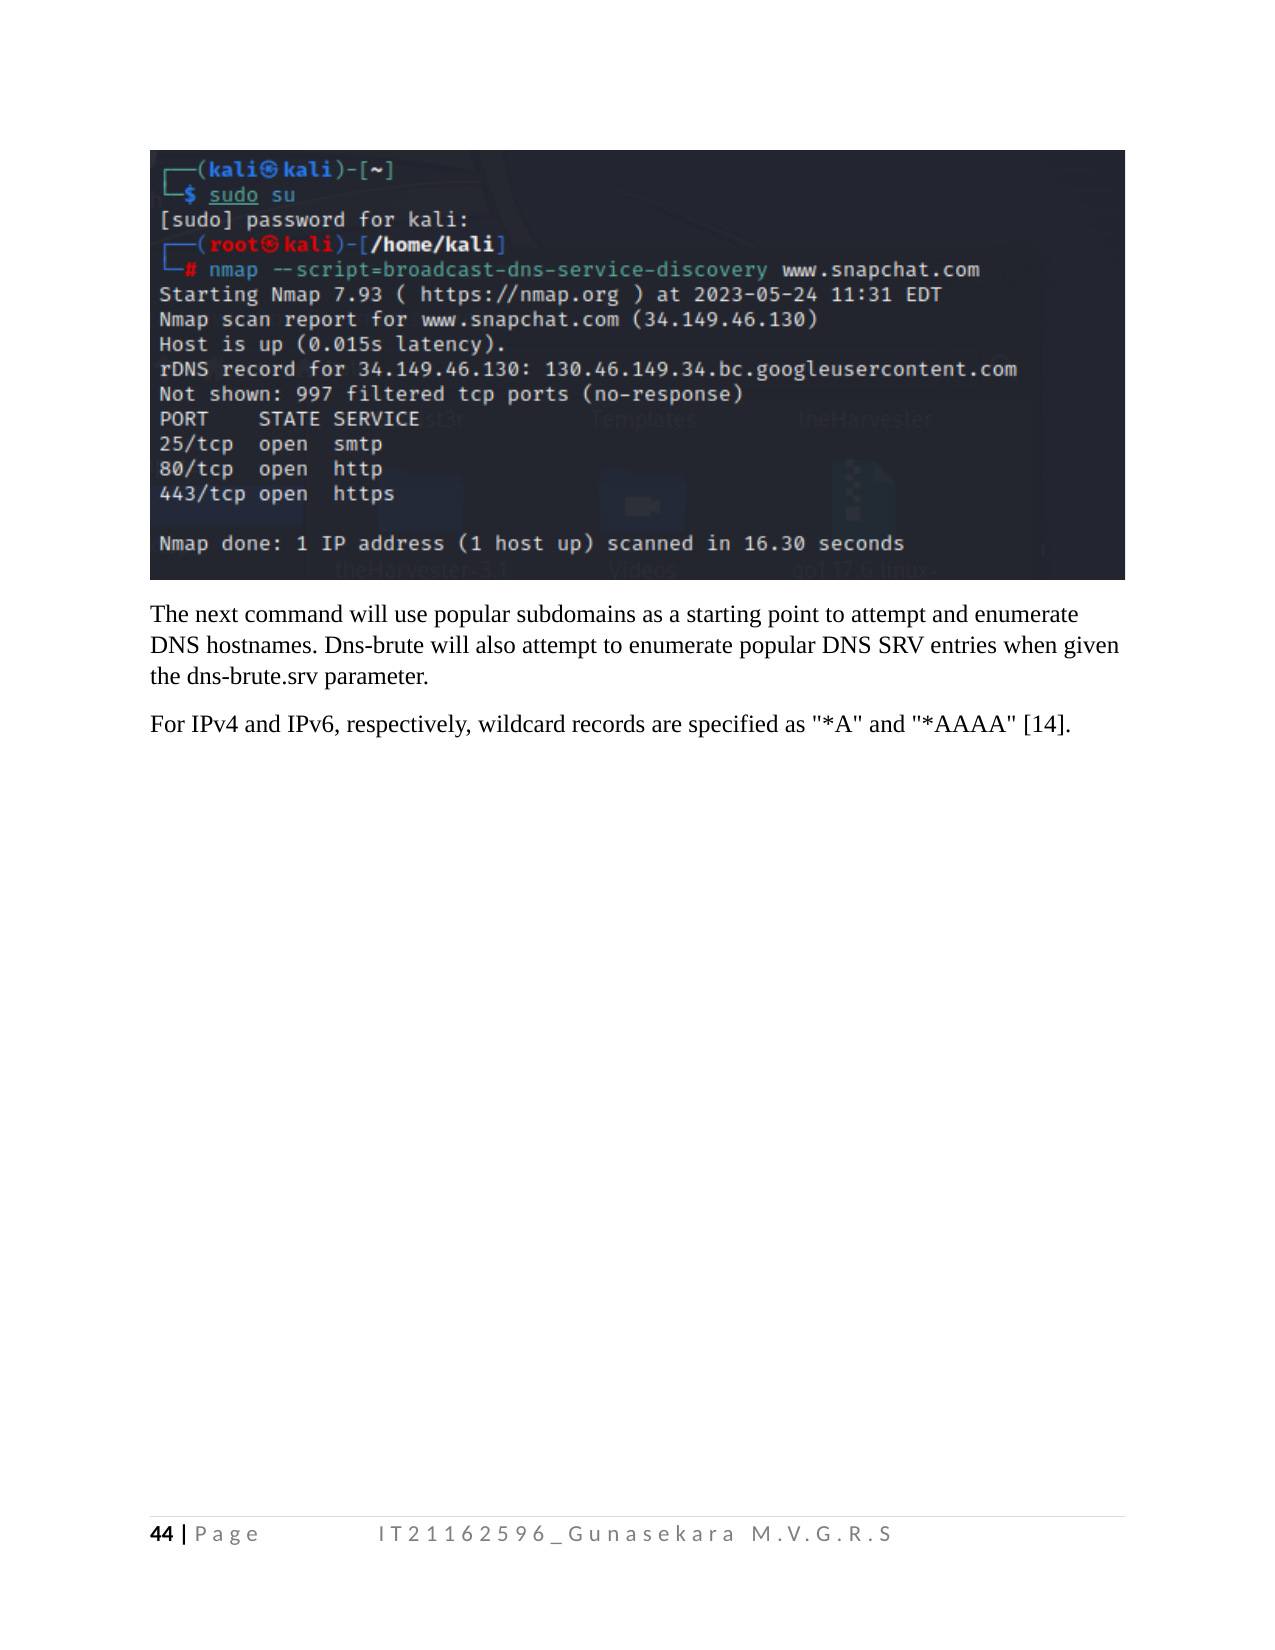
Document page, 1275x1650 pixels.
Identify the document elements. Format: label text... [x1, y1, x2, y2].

text The next command will use popular subdomains as a starting point to attempt and enumerate DNS hostnames. Dns-brute will also attempt to enumerate popular DNS SRV entries when given the dns-brute.srv parameter. [150, 599, 1125, 690]
picture [150, 150, 1125, 580]
text For IPv4 and IPv6, respectively, wildcard records are specified as "*A" and "*AAAA". [150, 709, 1125, 737]
